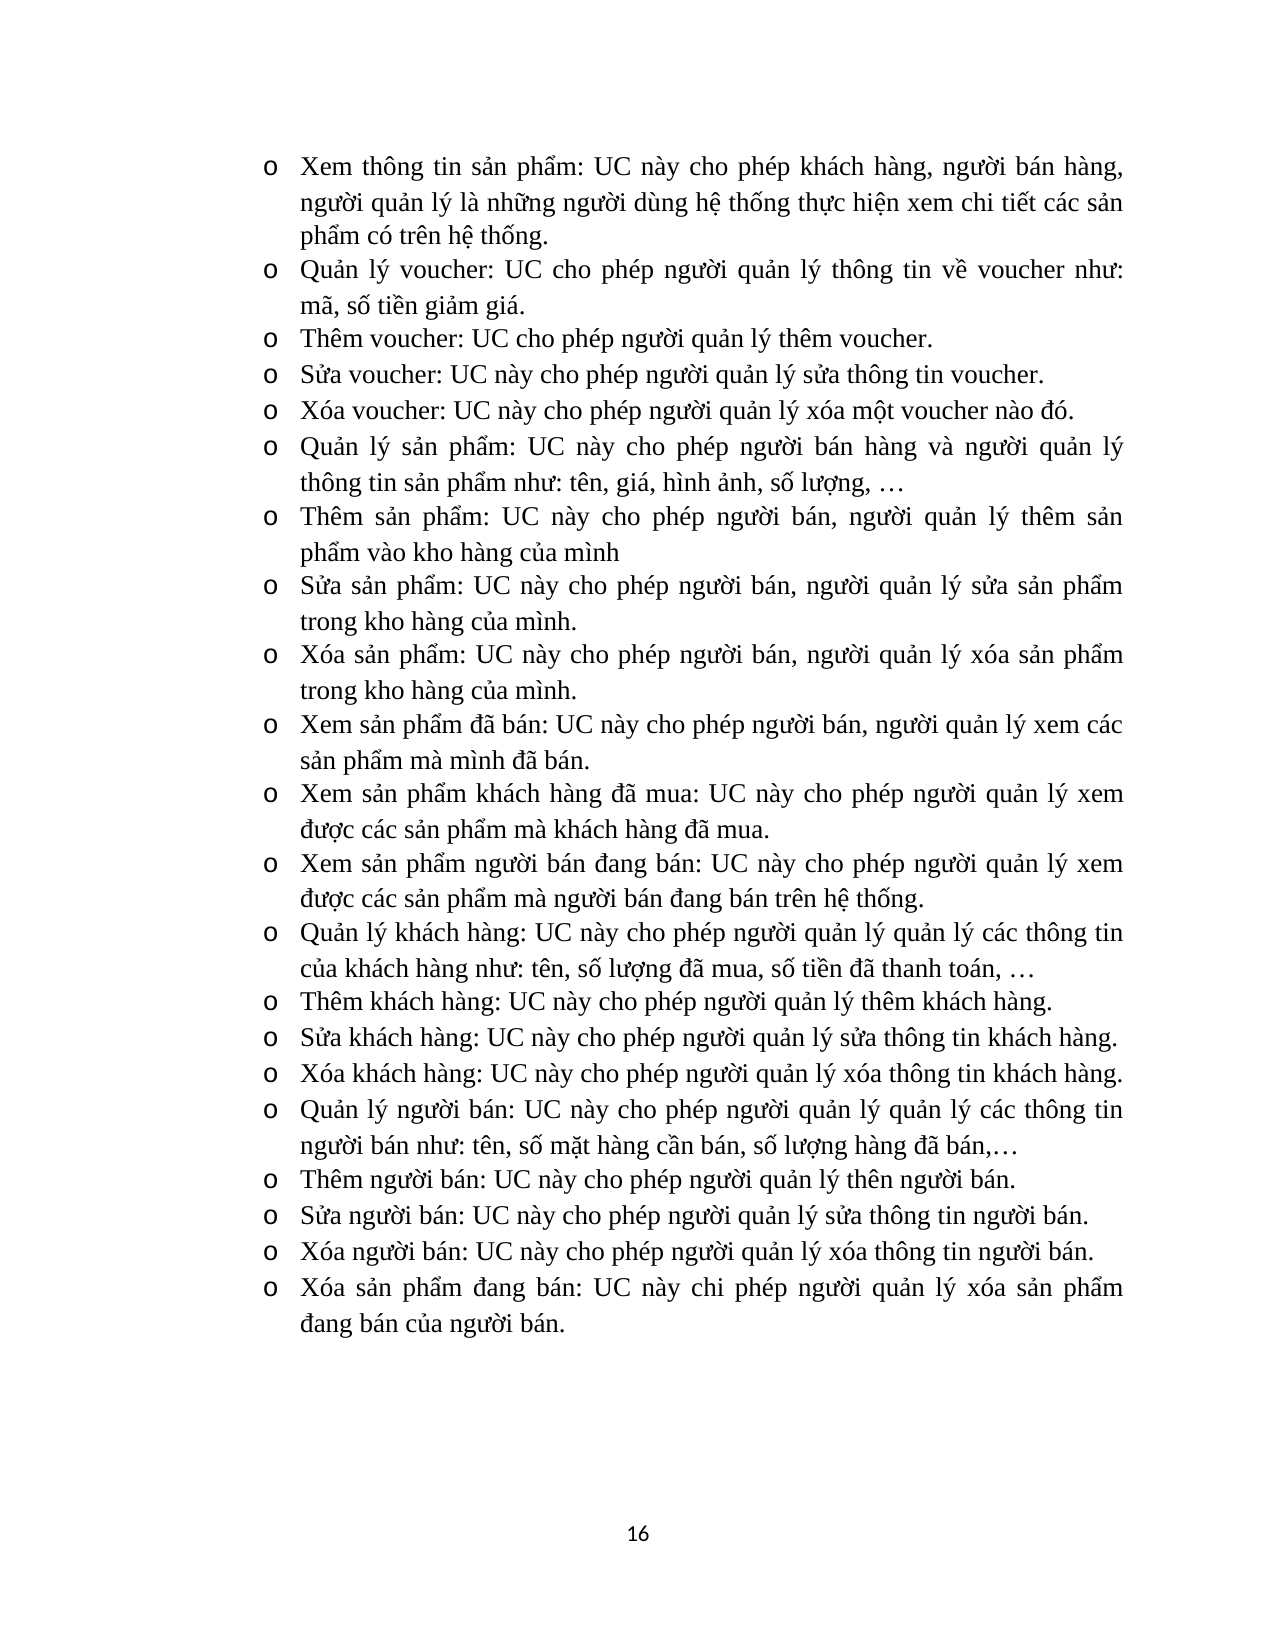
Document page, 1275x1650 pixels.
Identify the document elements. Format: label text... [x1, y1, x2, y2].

list Xóa sản phẩm đang bán: UC này chi phép người quản lý xóa sản phẩm đang bán của người bán. [262, 1271, 1125, 1338]
list Sửa khách hàng: UC này cho phép người quản lý sửa thông tin khách hàng. [262, 1021, 1125, 1055]
list Quản lý sản phẩm: UC này cho phép người bán hàng và người quản lý thông tin sản phẩm như: tên, giá, hình ảnh, số lượng, … [262, 430, 1125, 497]
list Xem sản phẩm đã bán: UC này cho phép người bán, người quản lý xem các sản phẩm mà mình đã bán. [262, 708, 1125, 775]
list Thêm người bán: UC này cho phép người quản lý thên người bán. [262, 1163, 1125, 1196]
list Thêm sản phẩm: UC này cho phép người bán, người quản lý thêm sản phẩm vào kho hàng của mình [262, 500, 1125, 567]
list Xóa khách hàng: UC này cho phép người quản lý xóa thông tin khách hàng. [262, 1057, 1125, 1091]
list Thêm khách hàng: UC này cho phép người quản lý thêm khách hàng. [262, 985, 1125, 1019]
list Quản lý khách hàng: UC này cho phép người quản lý quản lý các thông tin của khách hàng như: tên, số lượng đã mua, số tiền đã thanh toán, … [262, 916, 1125, 983]
list Quản lý voucher: UC cho phép người quản lý thông tin về voucher như: mã, số tiền giảm giá. [262, 253, 1125, 320]
list Sửa voucher: UC này cho phép người quản lý sửa thông tin voucher. [262, 358, 1125, 392]
list Xem sản phẩm người bán đang bán: UC này cho phép người quản lý xem được các sản phẩm mà người bán đang bán trên hệ thống. [262, 847, 1125, 914]
list Xem sản phẩm khách hàng đã mua: UC này cho phép người quản lý xem được các sản phẩm mà khách hàng đã mua. [262, 777, 1125, 844]
list Xóa voucher: UC này cho phép người quản lý xóa một voucher nào đó. [262, 394, 1125, 428]
list Xóa sản phẩm: UC này cho phép người bán, người quản lý xóa sản phẩm trong kho hàng của mình. [262, 638, 1125, 706]
list Xem thông tin sản phẩm: UC này cho phép khách hàng, người bán hàng, người quản lý là những người dùng hệ thống thực hiện xem chi tiết các sản phẩm có trên hệ thống. [262, 150, 1125, 251]
list Quản lý người bán: UC này cho phép người quản lý quản lý các thông tin người bán như: tên, số mặt hàng cần bán, số lượng hàng đã bán,… [262, 1093, 1125, 1161]
list Sửa người bán: UC này cho phép người quản lý sửa thông tin người bán. [262, 1199, 1125, 1232]
list Xóa người bán: UC này cho phép người quản lý xóa thông tin người bán. [262, 1235, 1125, 1268]
list Thêm voucher: UC cho phép người quản lý thêm voucher. [262, 322, 1125, 356]
list Sửa sản phẩm: UC này cho phép người bán, người quản lý sửa sản phẩm trong kho hàng của mình. [262, 569, 1125, 636]
